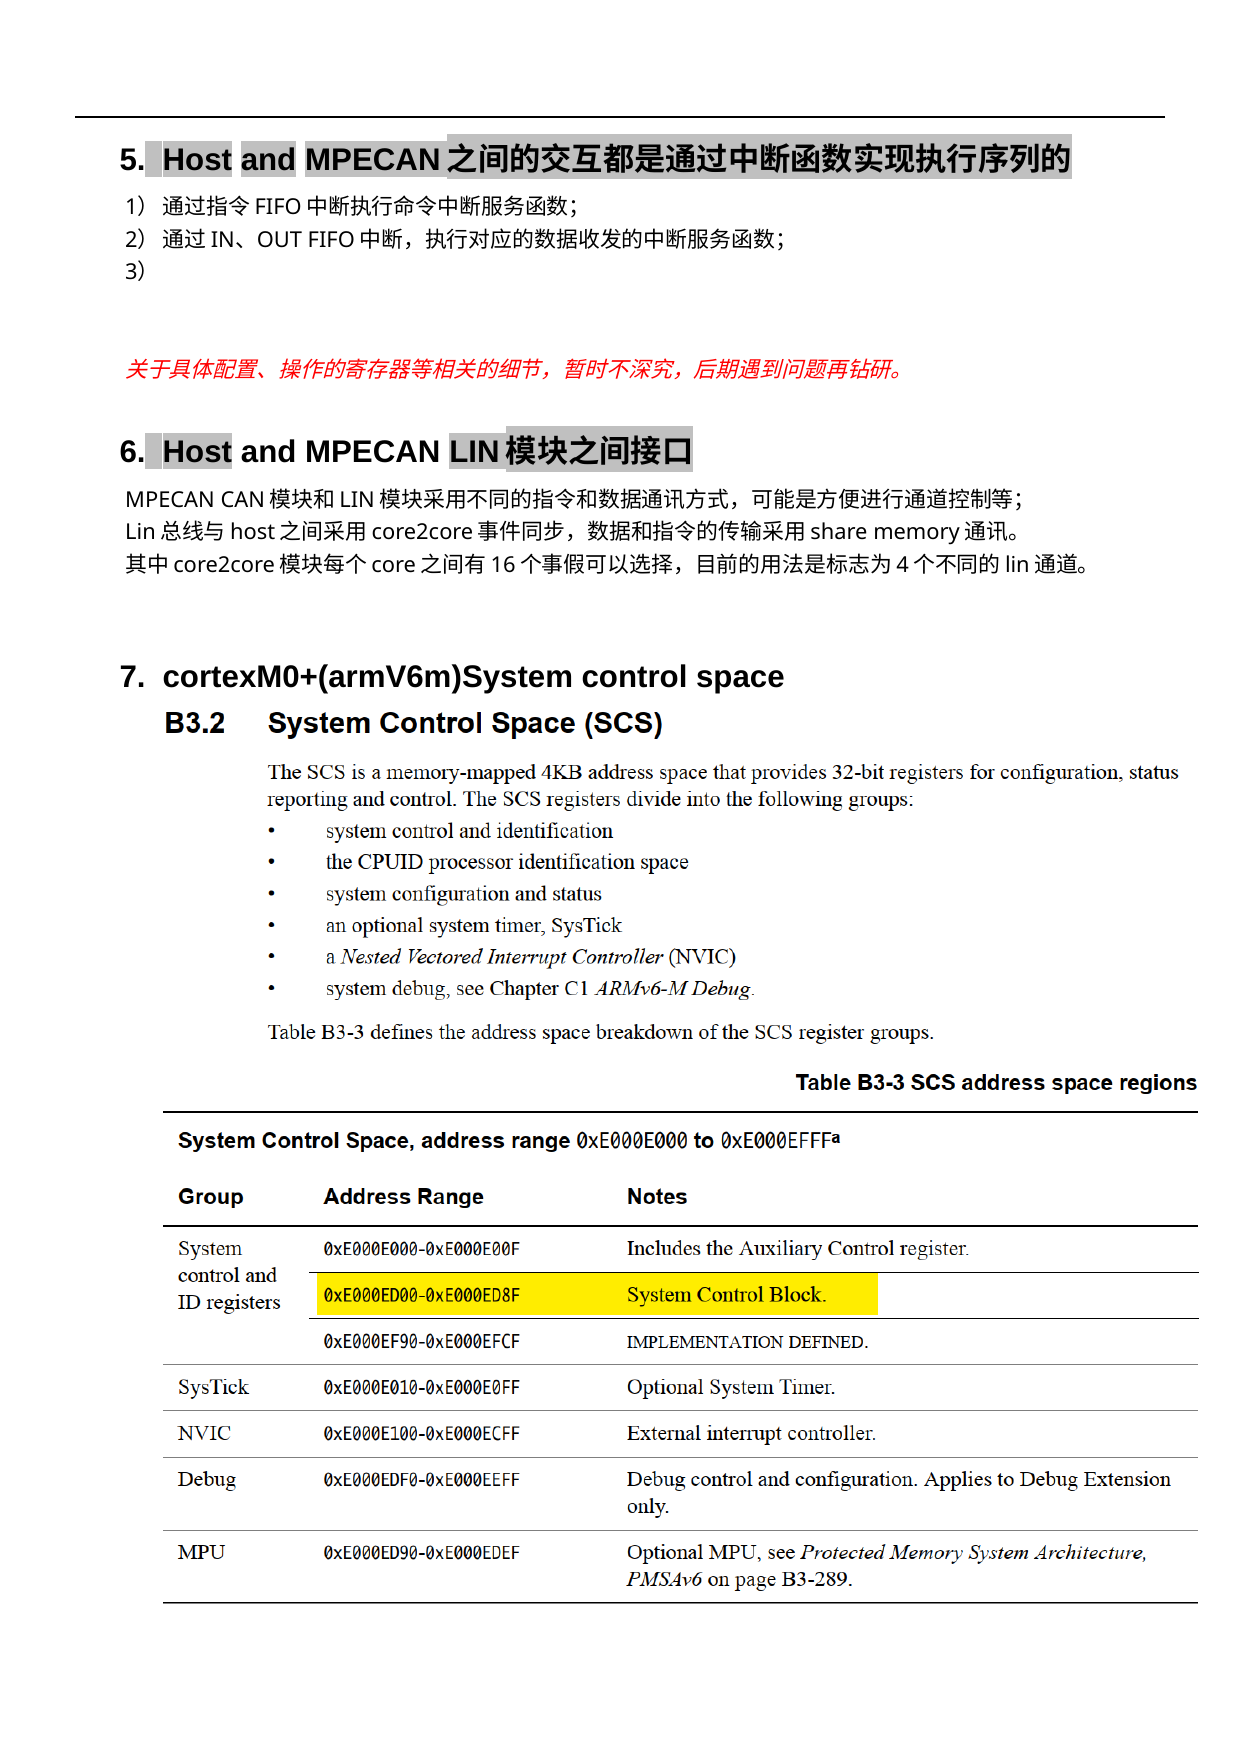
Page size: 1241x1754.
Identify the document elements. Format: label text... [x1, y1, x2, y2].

subtitle Host and MPECAN之间的交互都是通过中断函数实现执行序列的 [119, 124, 1165, 189]
text 其中core2core模块每个core之间有16个事假可以选择，目前的用法是标志为4个不同的lin通道。 [75, 546, 1165, 579]
text Lin总线与host之间采用core2core事件同步，数据和指令的传输采用share memory通讯。 [75, 514, 1165, 546]
subtitle Host and MPECAN LIN模块之间接口 [119, 416, 1165, 481]
text 关于具体配置、操作的寄存器等相关的细节，暂时不深究，后期遇到问题再钻研。 [75, 351, 1165, 384]
text MPECAN CAN模块和LIN模块采用不同的指令和数据通讯方式，可能是方便进行通道控制等； [75, 481, 1165, 514]
subtitle cortexM0+(armV6m)System control space [119, 644, 1165, 709]
list 通过指令FIFO中断执行命令中断服务函数； [125, 189, 1165, 221]
list 通过IN、OUT FIFO中断，执行对应的数据收发的中断服务函数； [125, 221, 1165, 254]
